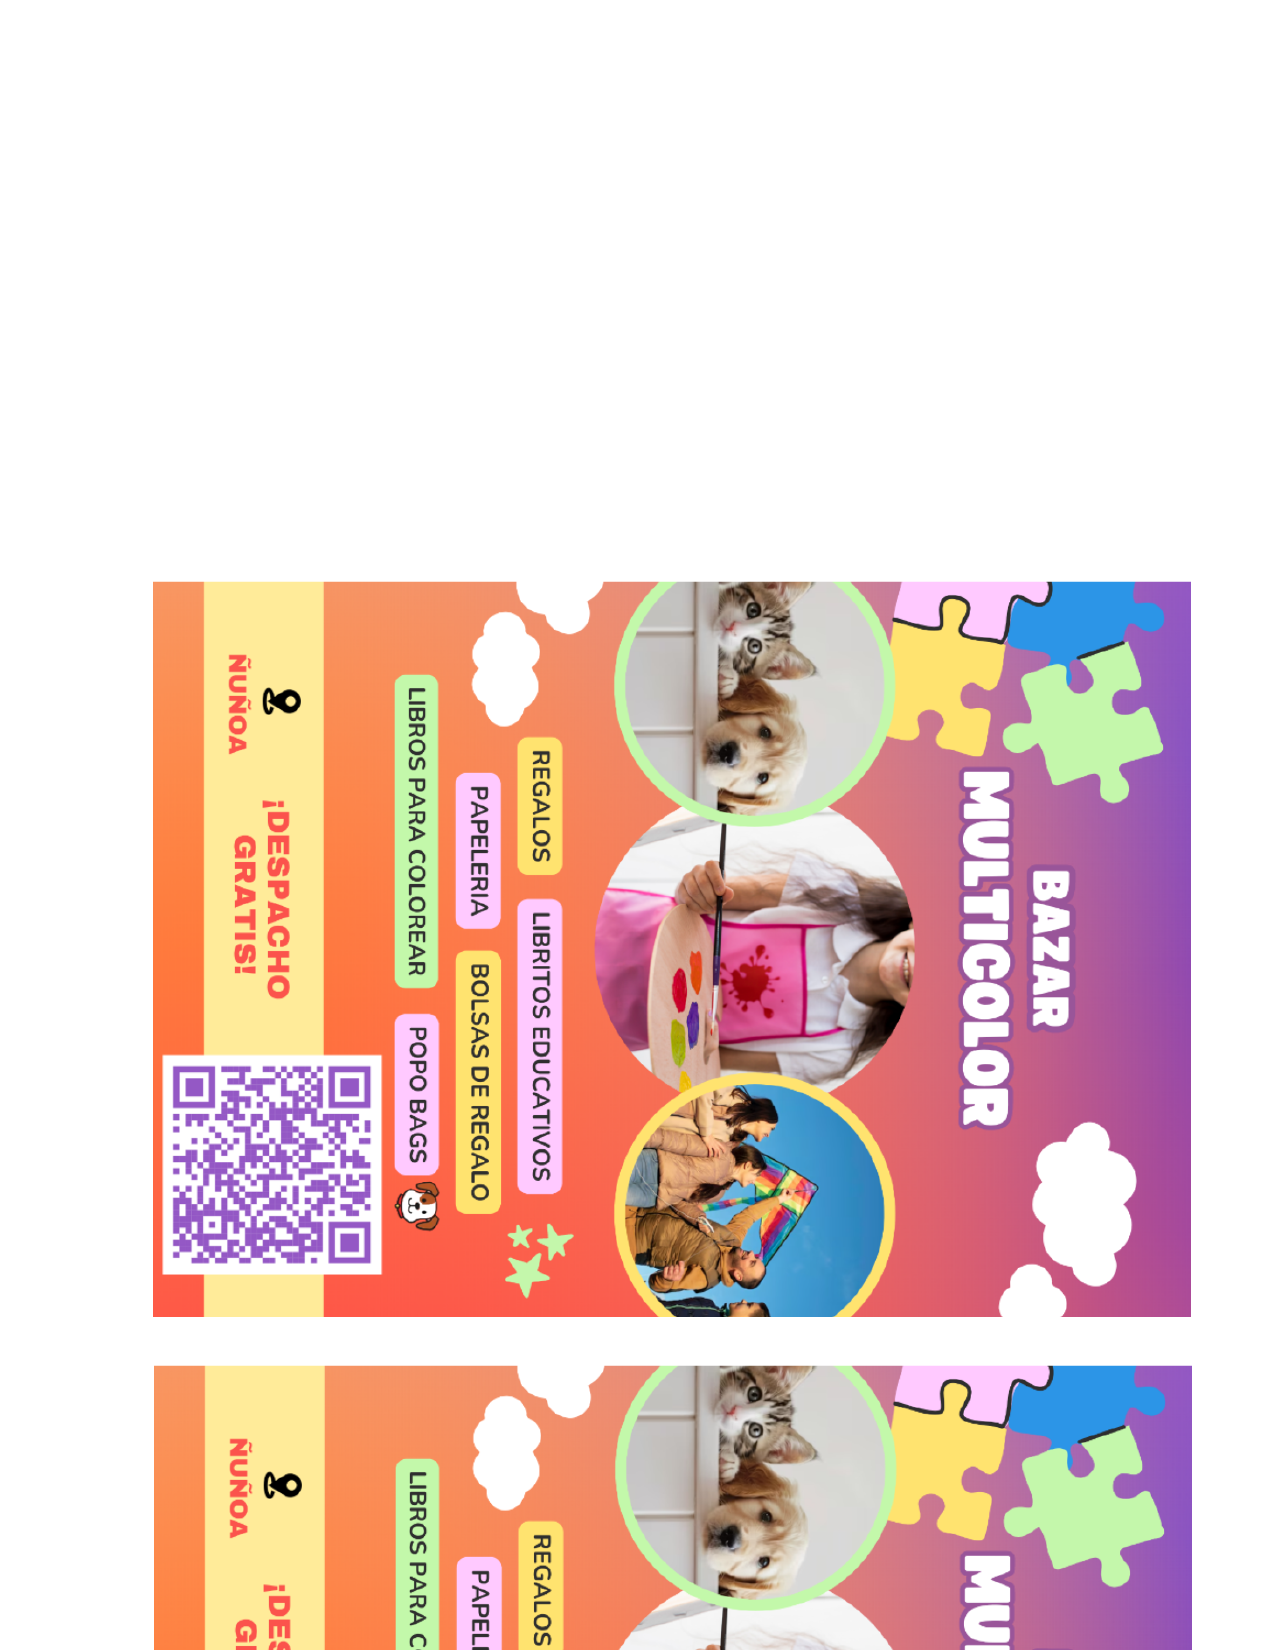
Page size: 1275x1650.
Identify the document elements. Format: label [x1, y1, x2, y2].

picture [155, 1366, 1192, 1650]
picture [154, 582, 1191, 1317]
